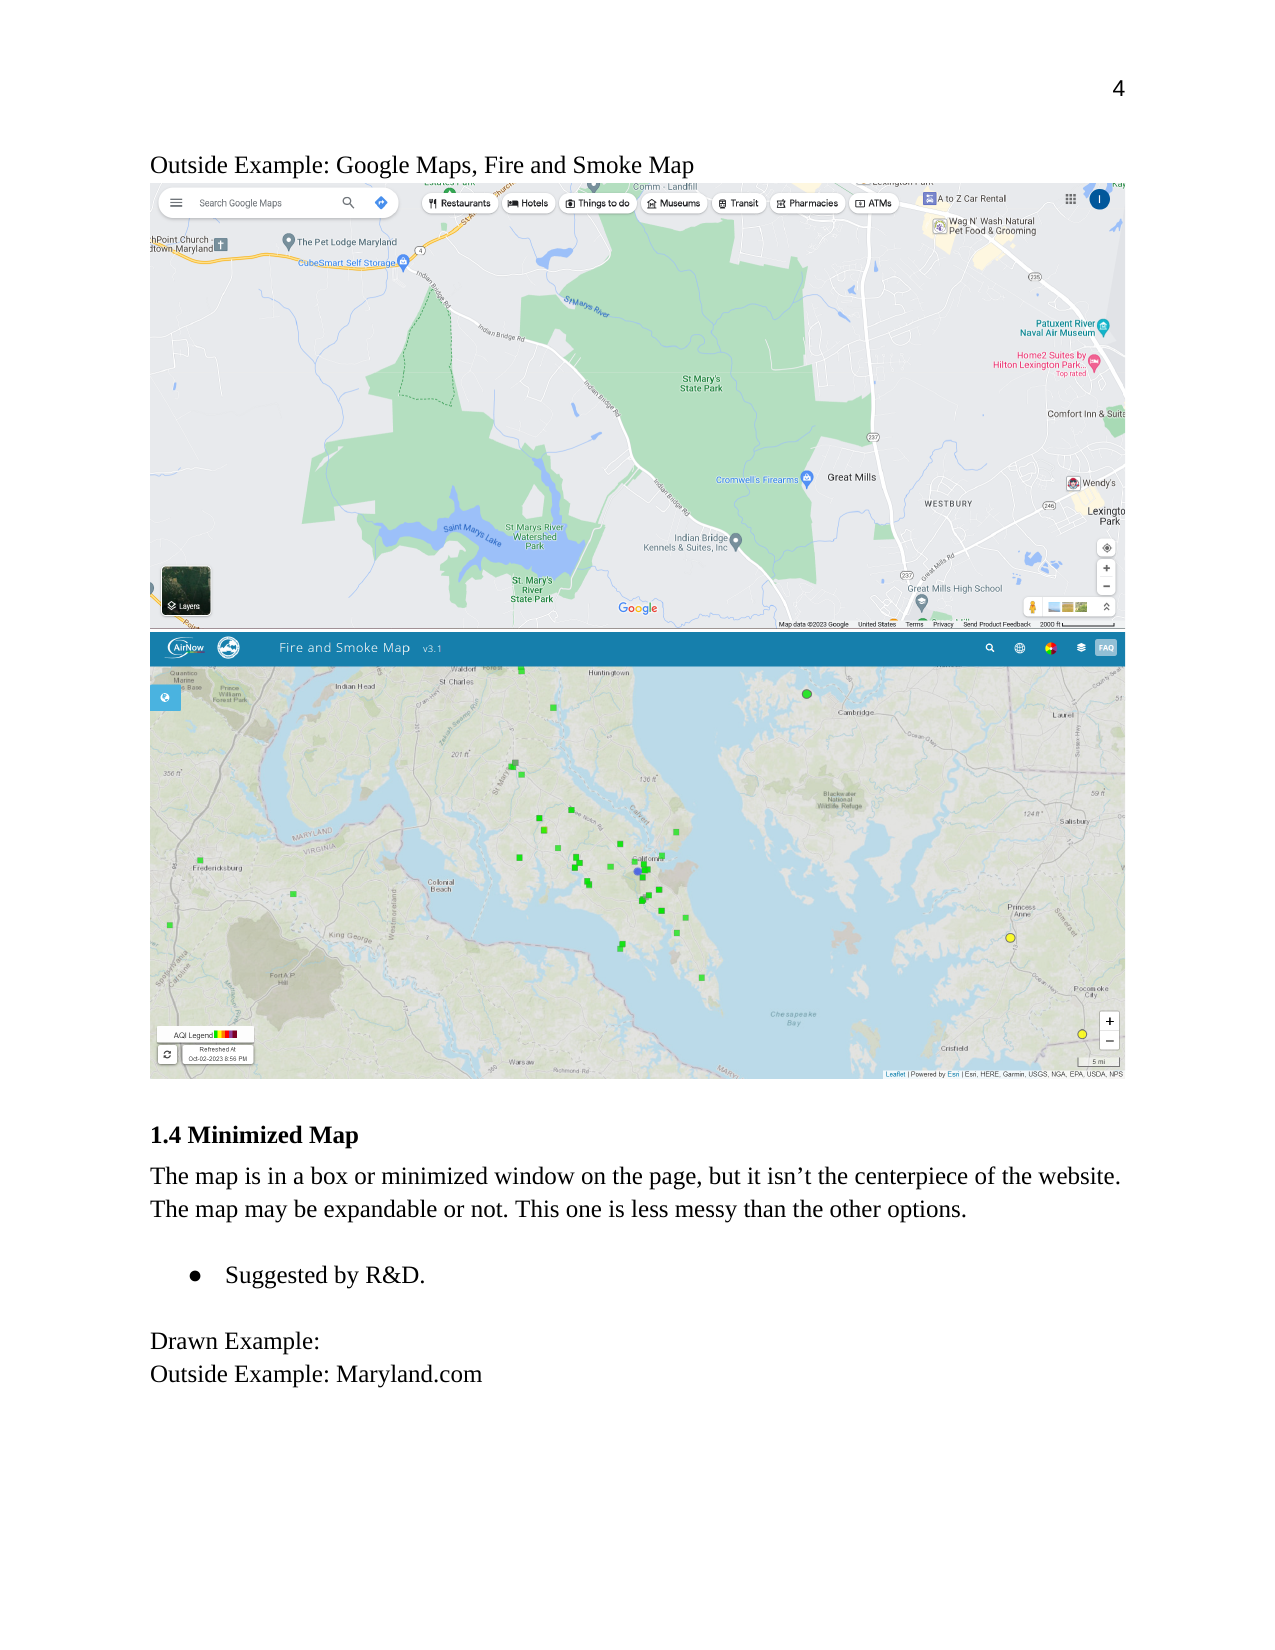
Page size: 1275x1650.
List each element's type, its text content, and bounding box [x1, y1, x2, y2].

list Suggested by R&D. [187, 1260, 1125, 1289]
text Drawn Example: [150, 1326, 1125, 1355]
text Outside Example: Google Maps, Fire and Smoke Map [150, 150, 1125, 179]
subtitle 1.4 Minimized Map [150, 1120, 1125, 1149]
picture [150, 183, 1125, 629]
picture [150, 632, 1125, 1079]
text Outside Example: Maryland.com [150, 1359, 1125, 1388]
text The map is in a box or minimized window on the page, but it isn’t the centerpiece of the website. The map may be expandable or not. This one is less messy than the other options. [150, 1161, 1125, 1223]
